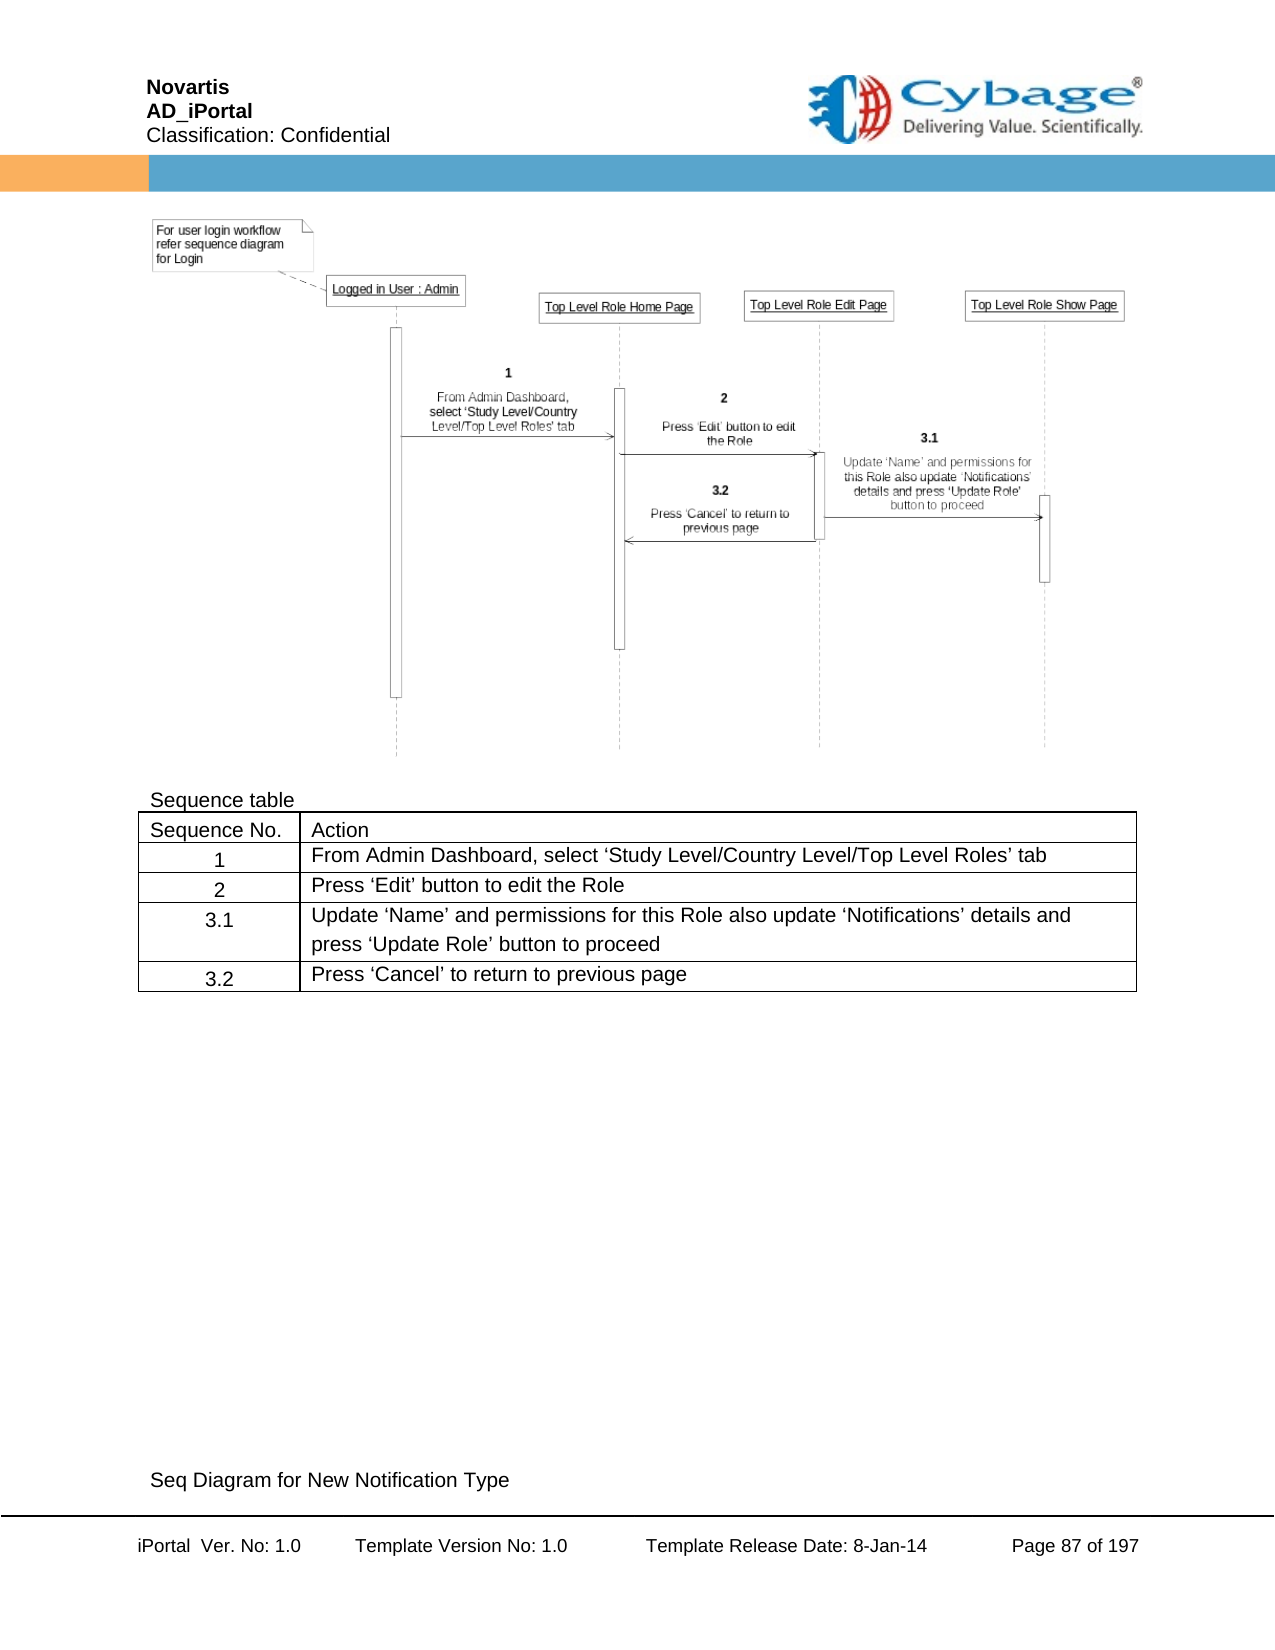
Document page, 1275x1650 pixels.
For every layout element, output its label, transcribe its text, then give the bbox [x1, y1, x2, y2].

table_cell 1 [139, 843, 299, 872]
table_header Sequence No. [139, 813, 299, 842]
table_cell From Admin Dashboard, select ‘Study Level/Country Level/Top Level Roles’ tab [301, 843, 1136, 872]
table_cell Press ‘Edit’ button to edit the Role [301, 873, 1136, 902]
text Seq Diagram for New Notification Type [150, 1463, 1125, 1492]
table_cell 3.2 [139, 962, 299, 991]
text Sequence table [150, 782, 1125, 811]
table_cell Press ‘Cancel’ to return to previous page [301, 962, 1136, 991]
table_header Action [301, 813, 1136, 842]
table_cell 2 [139, 873, 299, 902]
picture [808, 75, 1143, 144]
table_cell 3.1 [139, 903, 299, 961]
table_cell Update ‘Name’ and permissions for this Role also update ‘Notifications’ details and press ‘Update Role’ button to proceed [301, 903, 1136, 961]
